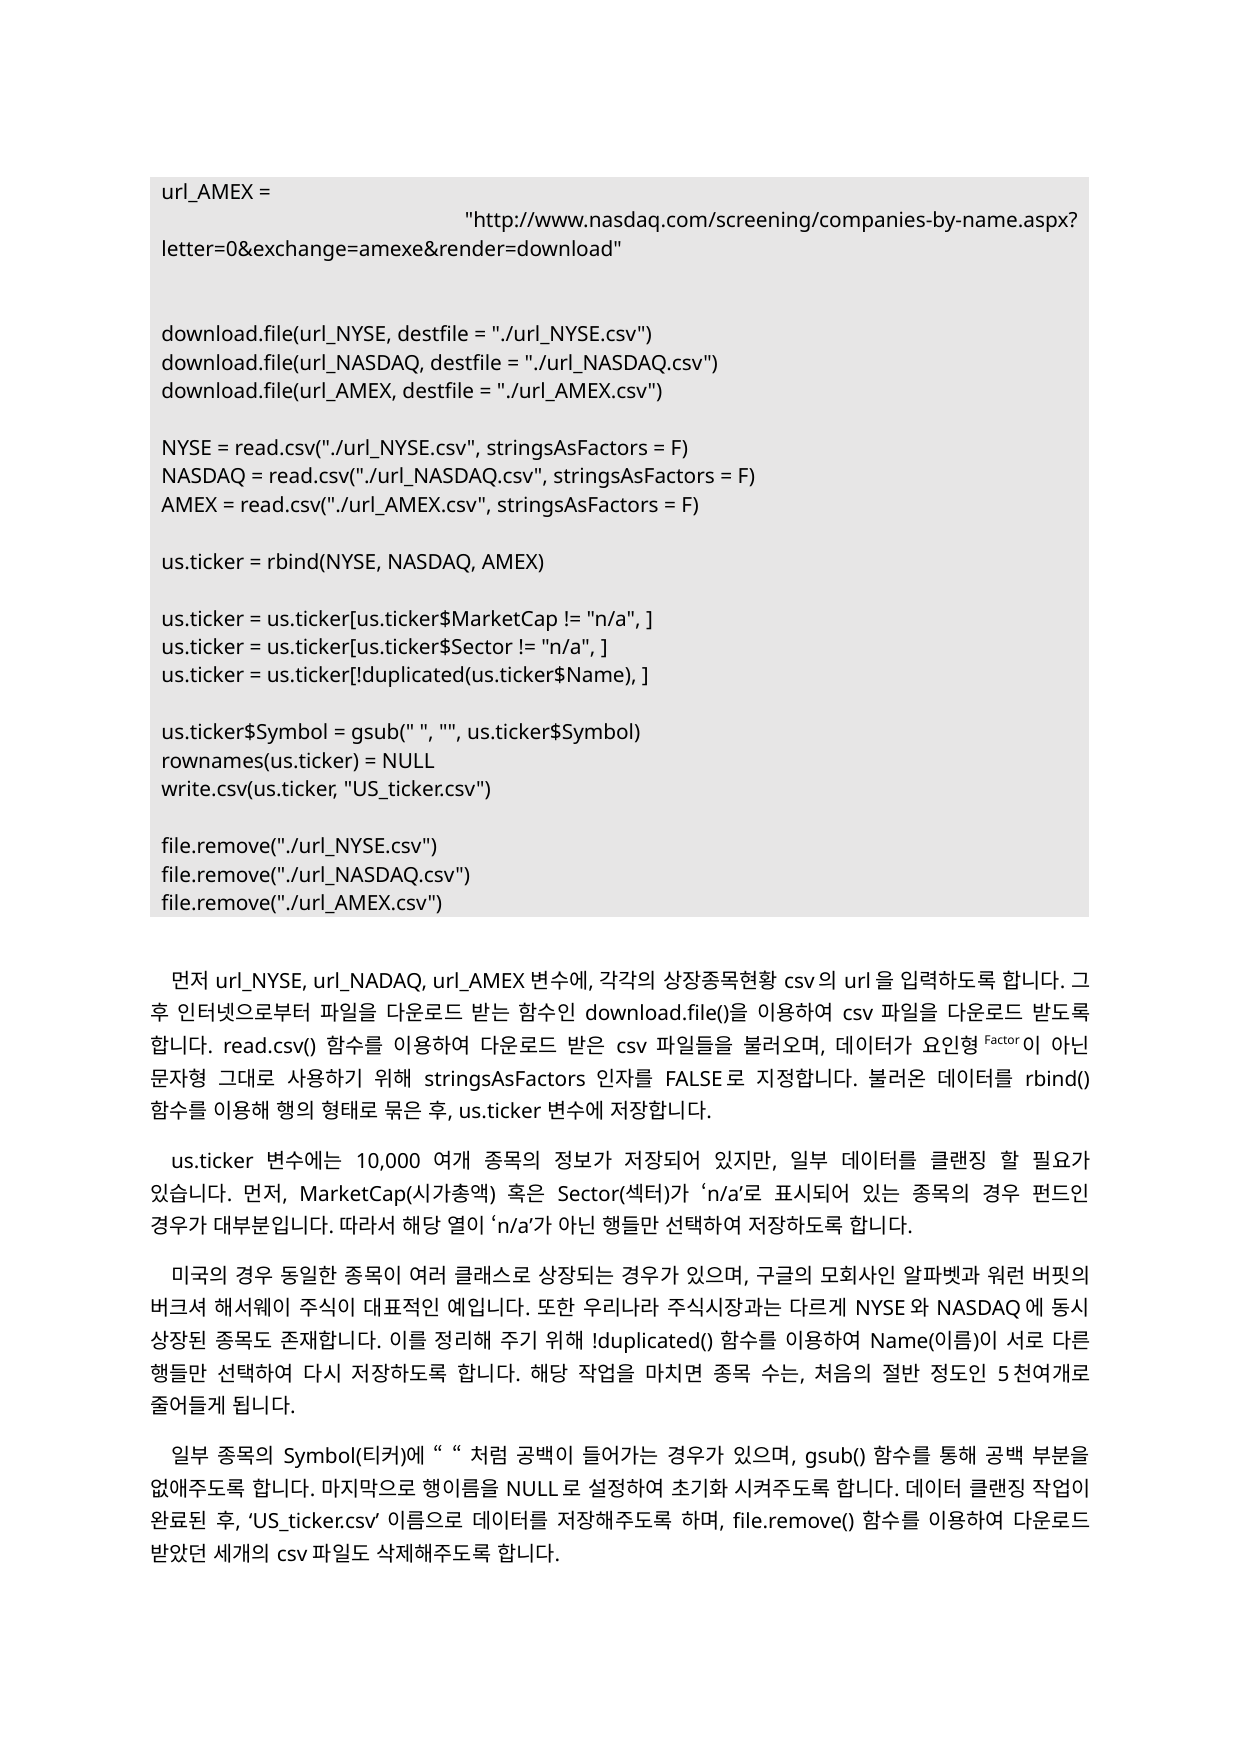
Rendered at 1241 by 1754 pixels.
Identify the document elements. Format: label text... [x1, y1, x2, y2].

text 먼저 url_NYSE, url_NADAQ, url_AMEX 변수에, 각각의 상장종목현황 csv의 url을 입력하도록 합니다. 그 후 인터넷으로부터 파일을 다운로드 받는 함수인 download.file()을 이용하여 csv 파일을 다운로드 받도록 합니다. read.csv() 함수를 이용하여 다운로드 받은 csv 파일들을 불러오며, 데이터가 요인형Factor이 아닌 문자형 그대로 사용하기 위해 stringsAsFactors 인자를 FALSE로 지정합니다. 불러온 데이터를 rbind() 함수를 이용해 행의 형태로 묶은 후, us.ticker 변수에 저장합니다. [150, 964, 1090, 1125]
text 미국의 경우 동일한 종목이 여러 클래스로 상장되는 경우가 있으며, 구글의 모회사인 알파벳과 워런 버핏의 버크셔 해서웨이 주식이 대표적인 예입니다. 또한 우리나라 주식시장과는 다르게 NYSE와 NASDAQ에 동시 상장된 종목도 존재합니다. 이를 정리해 주기 위해 !duplicated() 함수를 이용하여 Name(이름)이 서로 다른 행들만 선택하여 다시 저장하도록 합니다. 해당 작업을 마치면 종목 수는, 처음의 절반 정도인 5천여개로 줄어들게 됩니다. [150, 1259, 1090, 1420]
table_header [150, 177, 1089, 917]
text 일부 종목의 Symbol(티커)에 “ “ 처럼 공백이 들어가는 경우가 있으며, gsub() 함수를 통해 공백 부분을 없애주도록 합니다. 마지막으로 행이름을 NULL로 설정하여 초기화 시켜주도록 합니다. 데이터 클랜징 작업이 완료된 후, ‘US_ticker.csv’ 이름으로 데이터를 저장해주도록 하며, file.remove() 함수를 이용하여 다운로드 받았던 세개의 csv 파일도 삭제해주도록 합니다. [150, 1439, 1090, 1567]
text us.ticker 변수에는 10,000 여개 종목의 정보가 저장되어 있지만, 일부 데이터를 클랜징 할 필요가 있습니다. 먼저, MarketCap(시가총액) 혹은 Sector(섹터)가 ‘n/a’로 표시되어 있는 종목의 경우 펀드인 경우가 대부분입니다. 따라서 해당 열이 ‘n/a’가 아닌 행들만 선택하여 저장하도록 합니다. [150, 1144, 1090, 1240]
